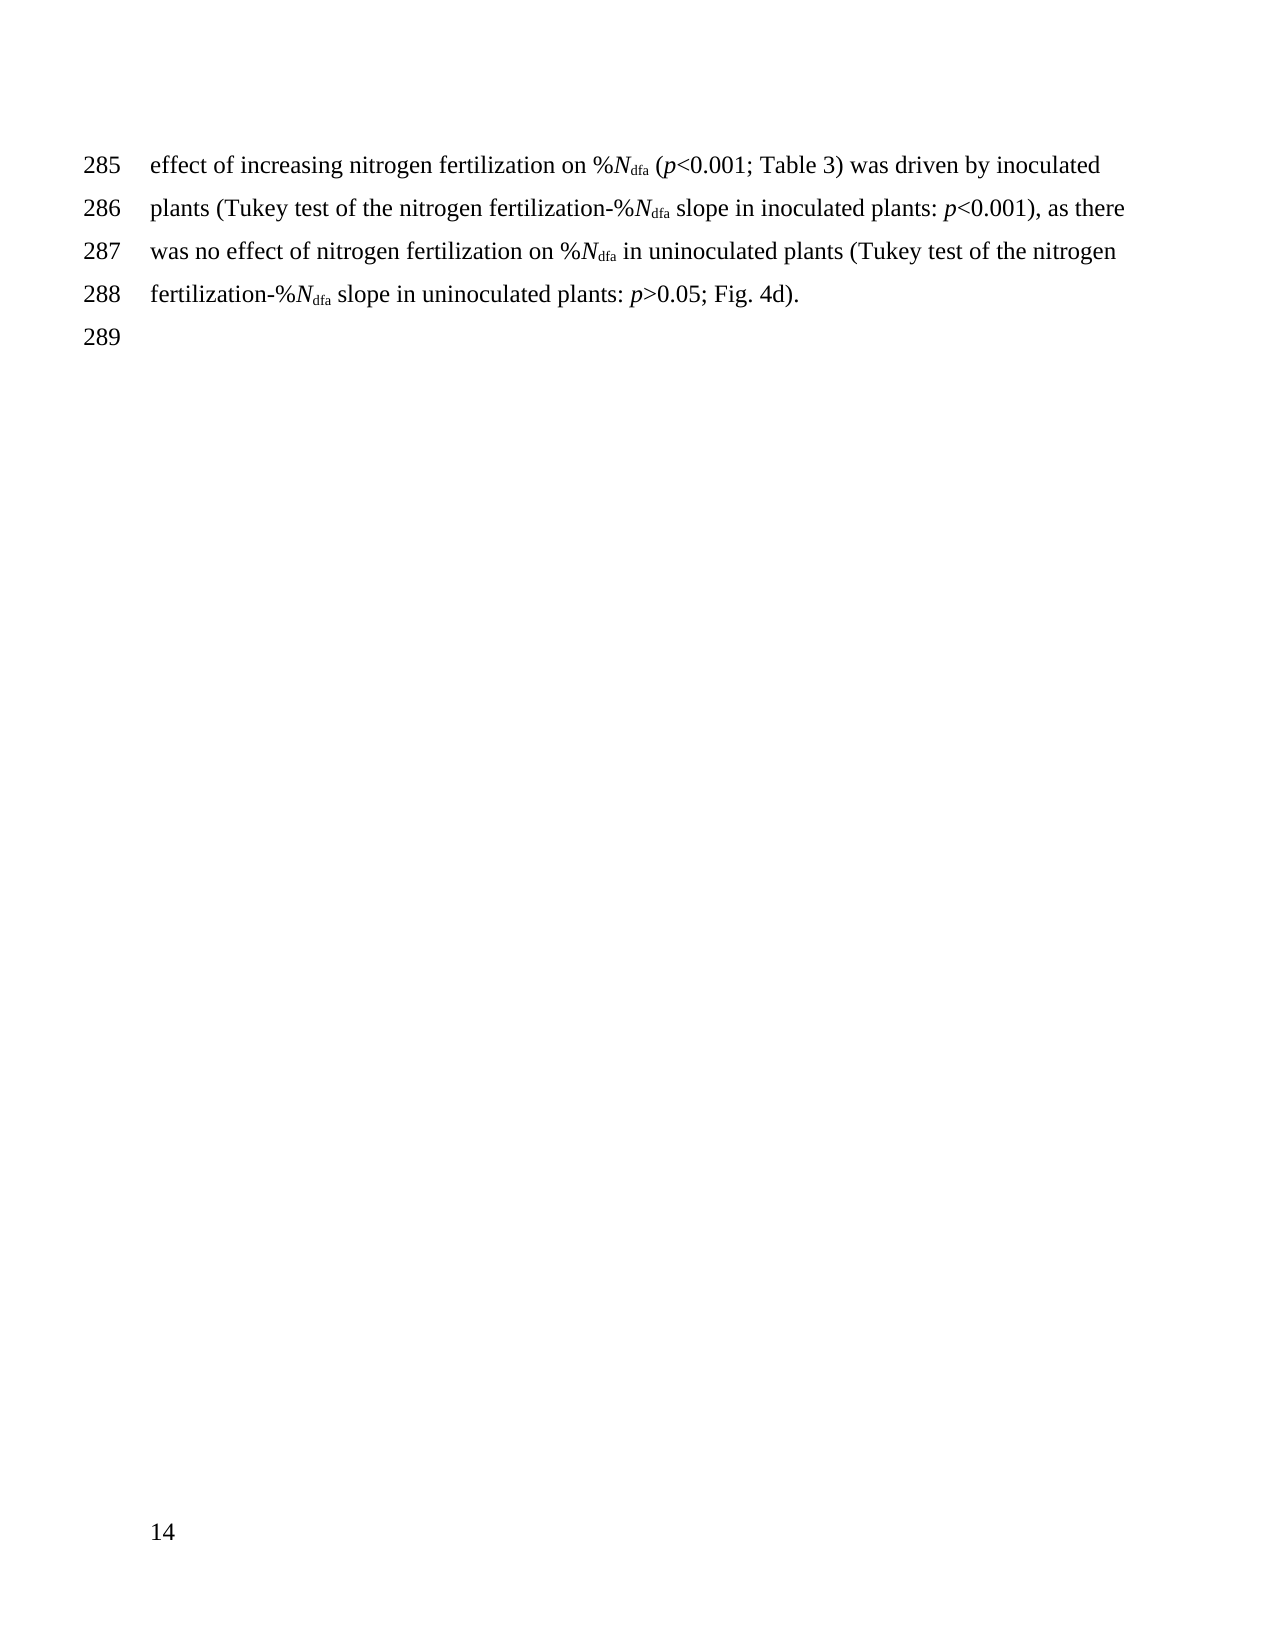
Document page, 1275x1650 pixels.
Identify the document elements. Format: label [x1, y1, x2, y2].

text [150, 150, 1125, 308]
